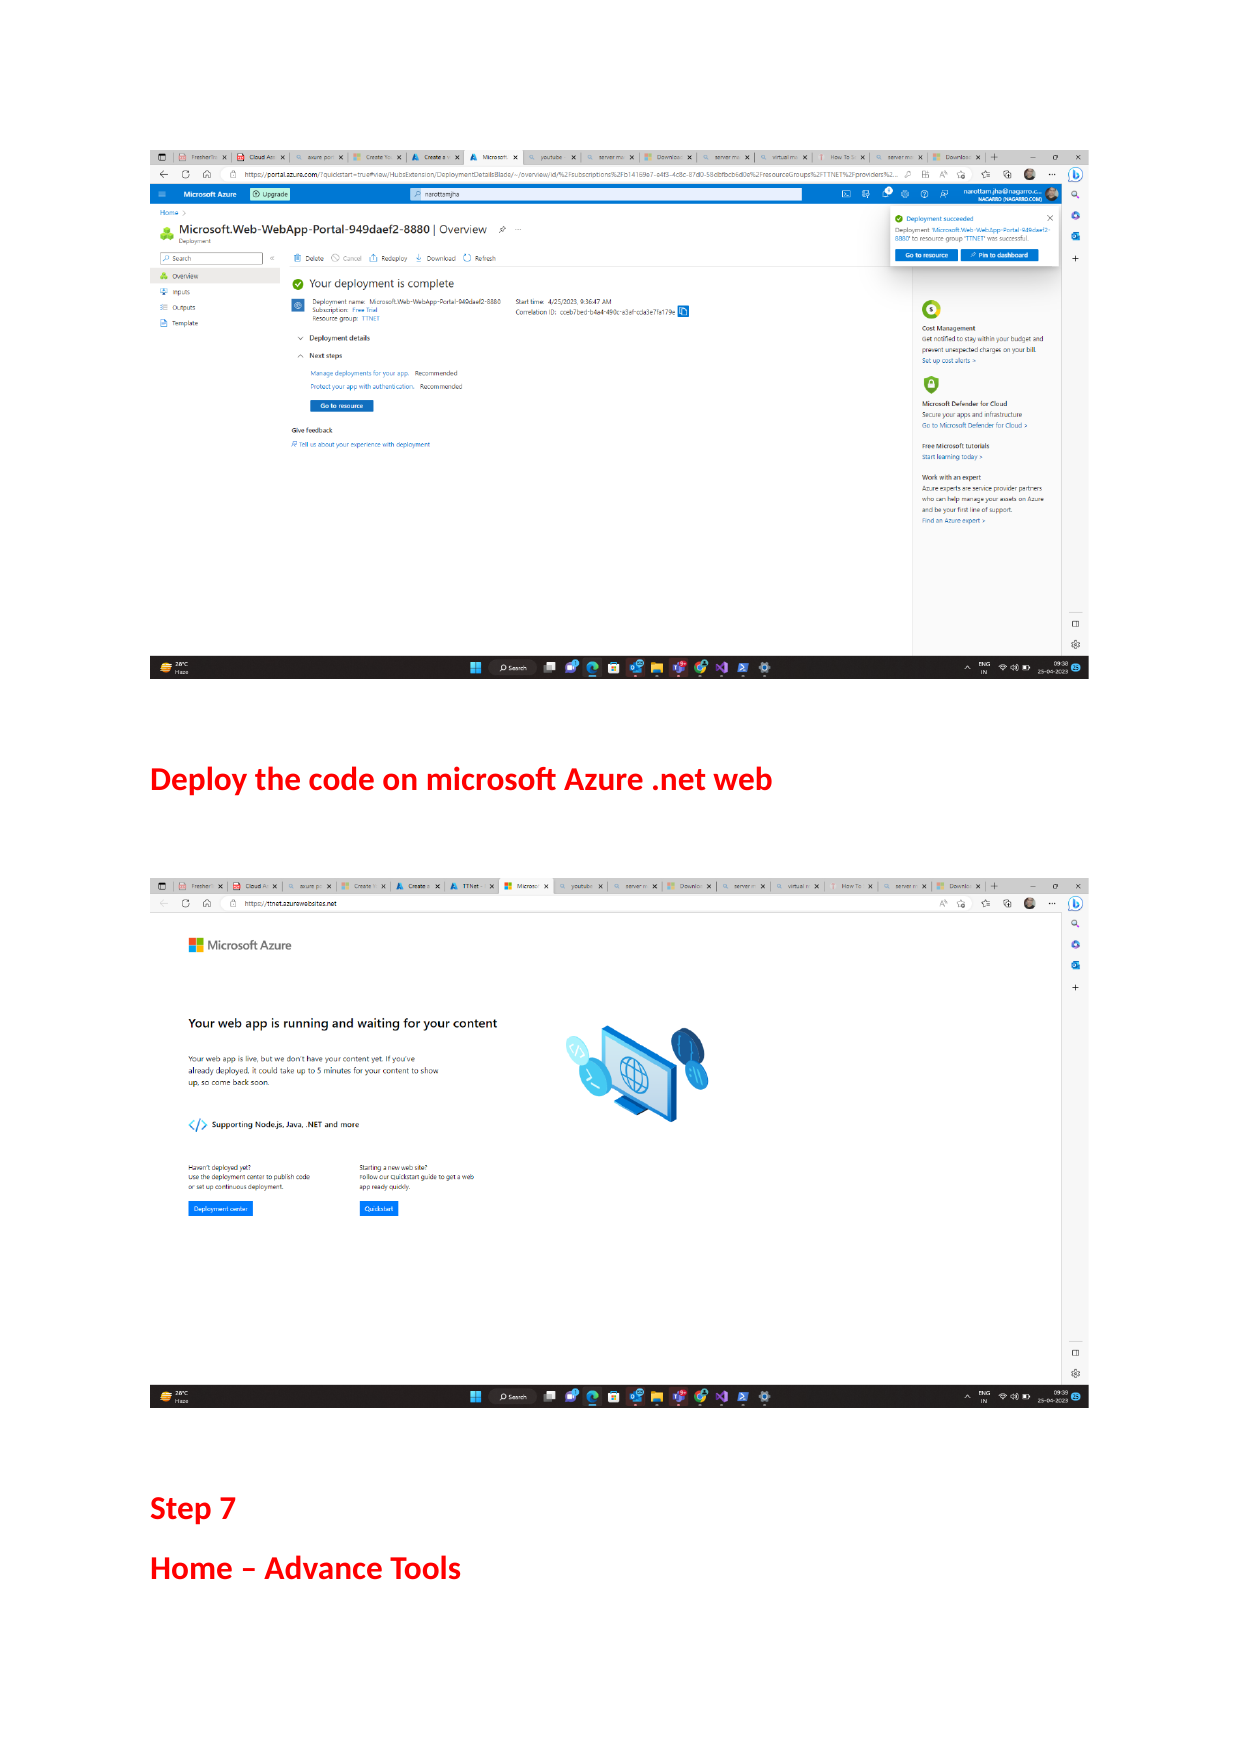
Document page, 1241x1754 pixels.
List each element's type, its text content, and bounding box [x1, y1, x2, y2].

picture [150, 150, 1089, 679]
text Step 7 [150, 1487, 1090, 1527]
picture [150, 878, 1089, 1408]
text Home – Advance Tools [150, 1547, 1090, 1588]
text Deploy the code on microsoft Azure .net web [150, 758, 1090, 798]
